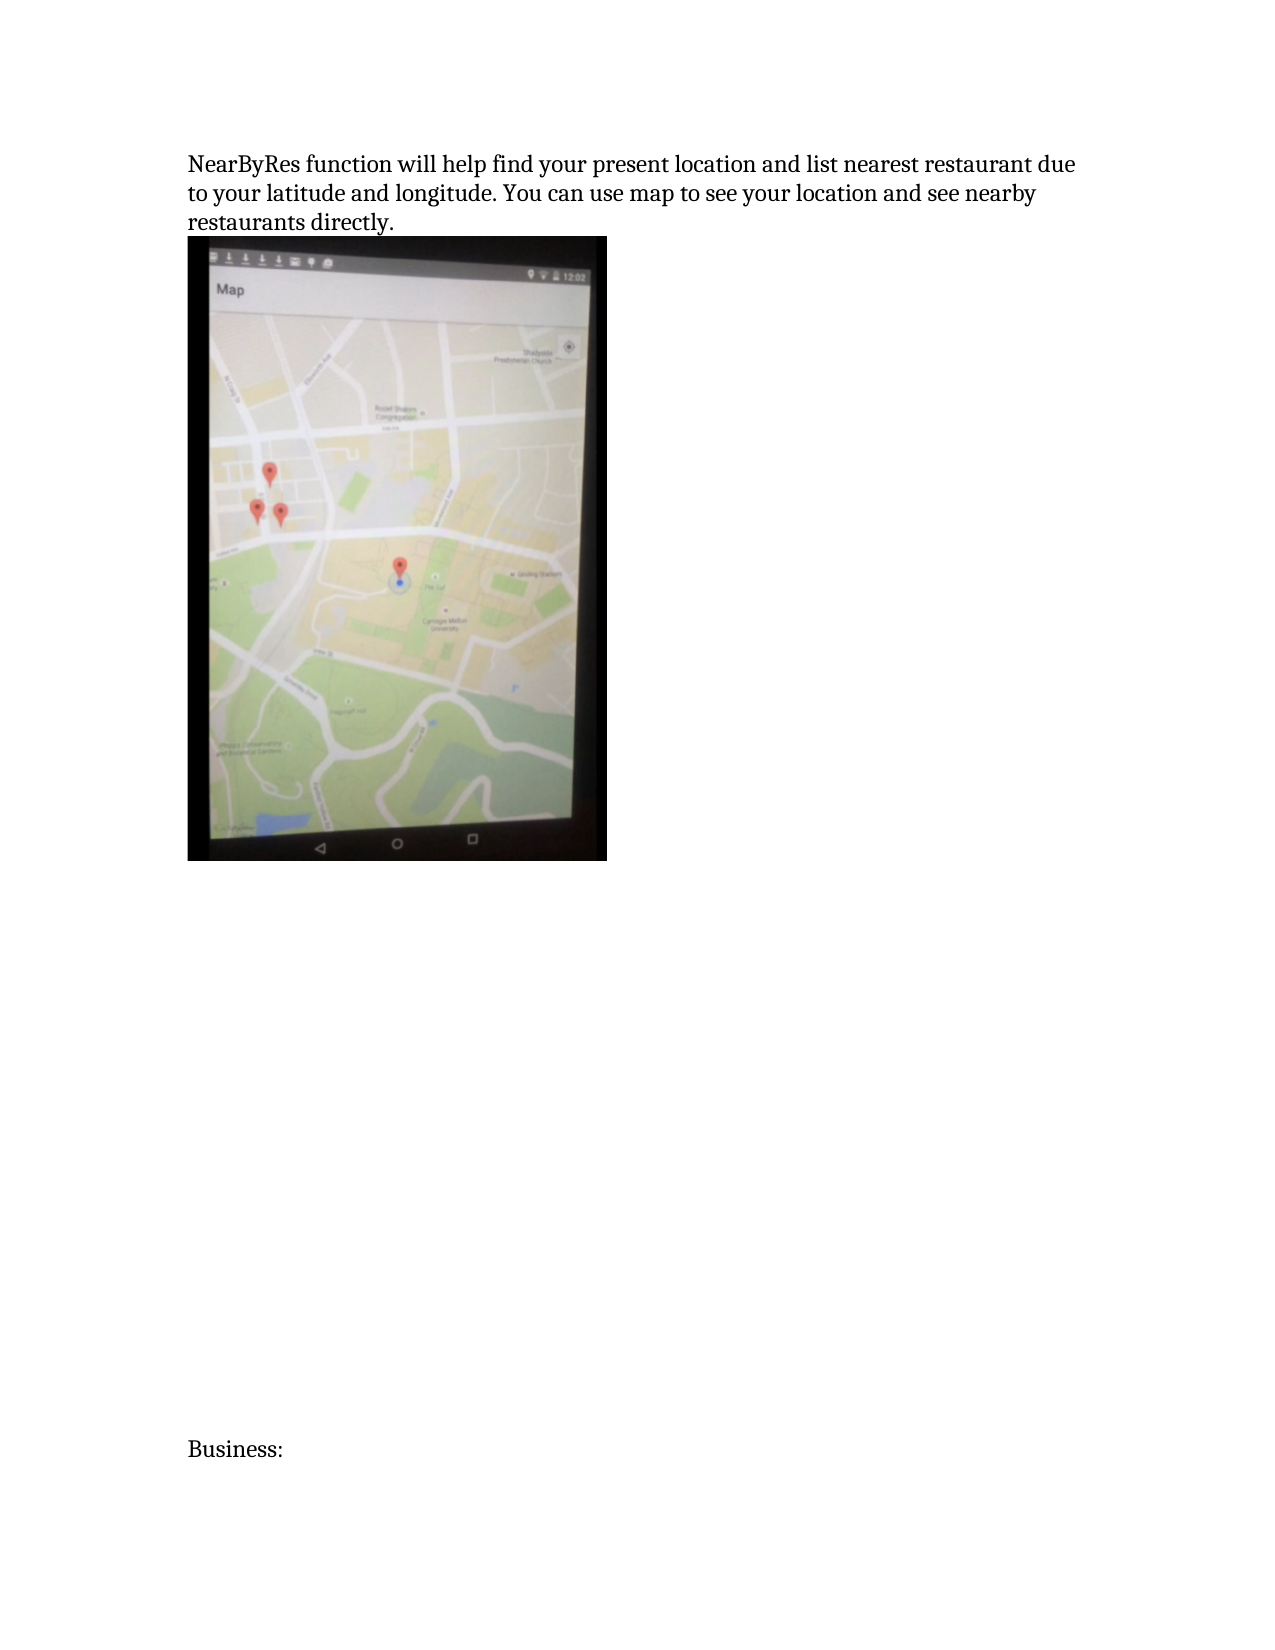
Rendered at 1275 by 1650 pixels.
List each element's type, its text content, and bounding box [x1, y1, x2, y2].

picture [187, 236, 607, 861]
text Business: [187, 1435, 1087, 1464]
text NearByRes function will help find your present location and list nearest restaurant due to your latitude and longitude. You can use map to see your location and see nearby restaurants directly. [187, 150, 1087, 236]
